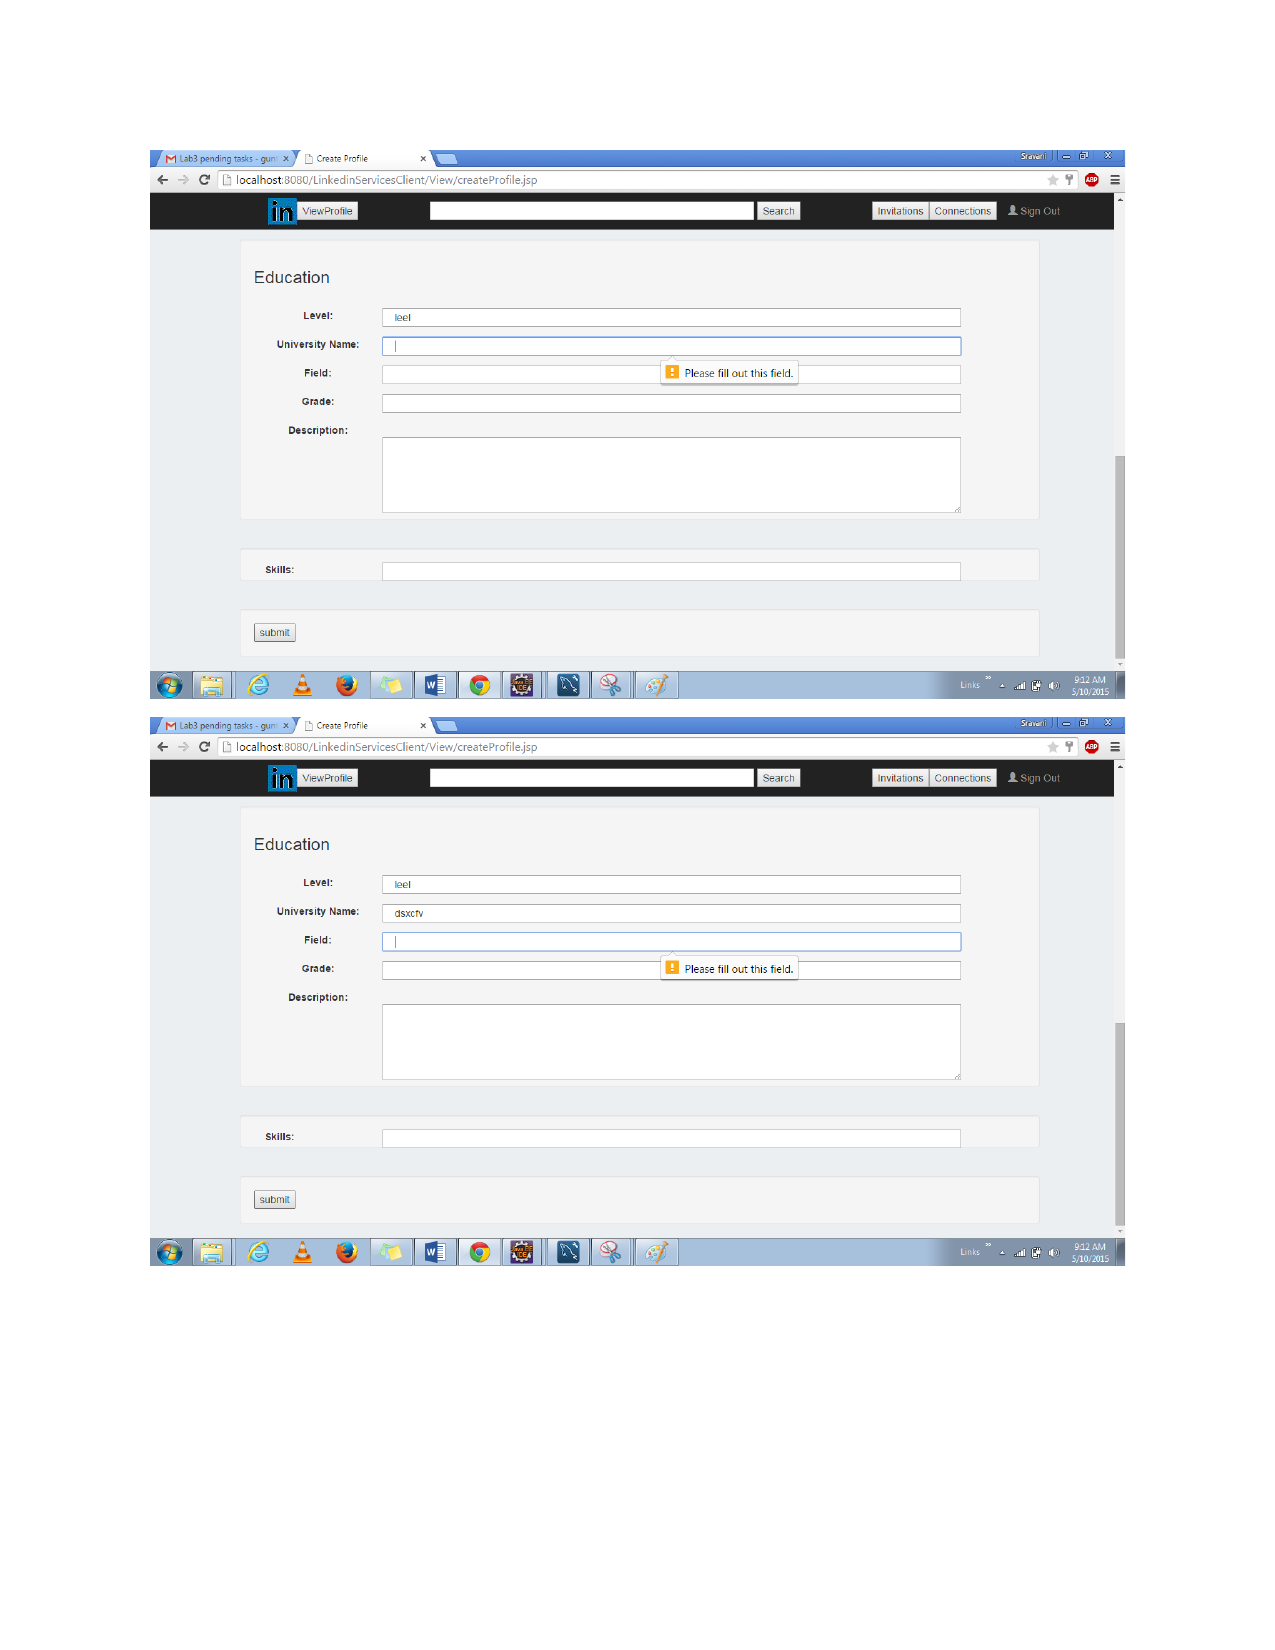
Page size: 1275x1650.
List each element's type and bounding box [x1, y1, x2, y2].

picture [150, 150, 1125, 699]
picture [150, 717, 1125, 1266]
